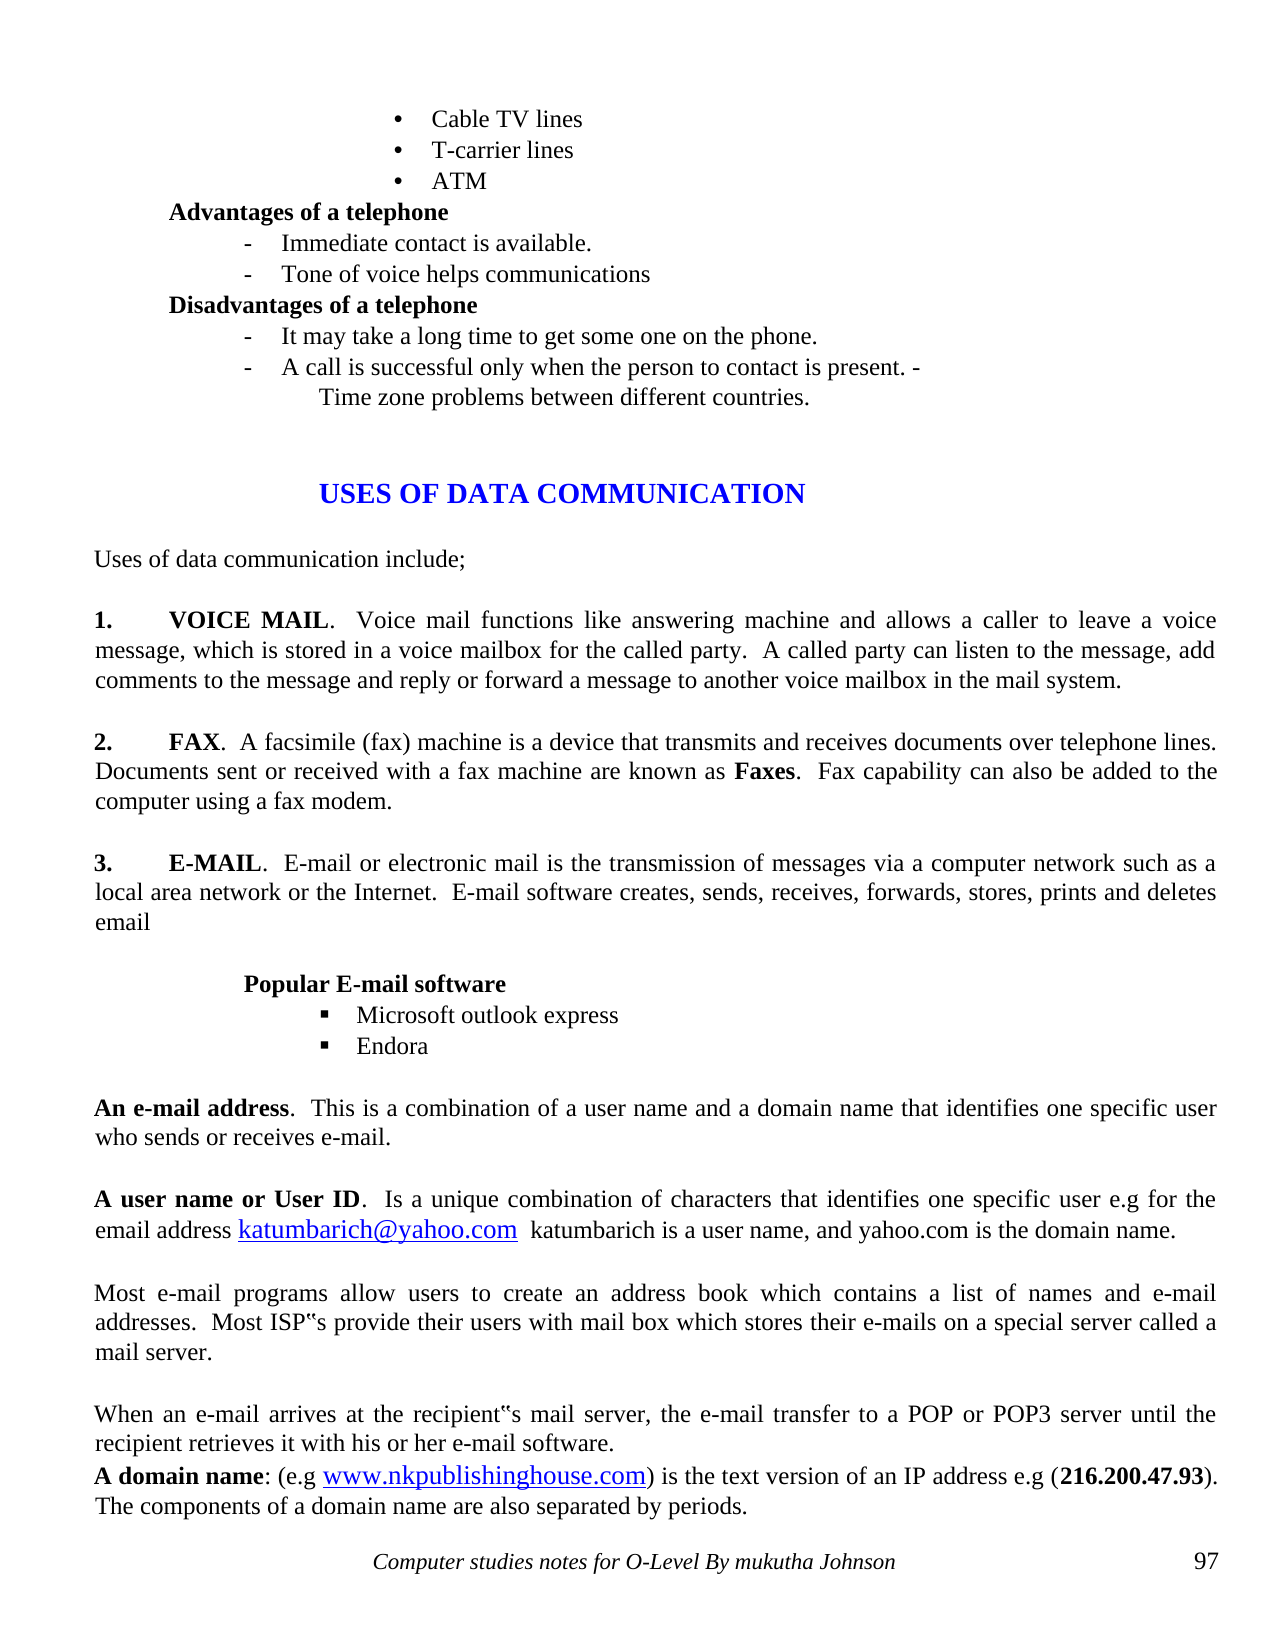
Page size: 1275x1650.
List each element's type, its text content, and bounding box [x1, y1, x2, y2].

text Uses of data communication include; [94, 544, 1218, 572]
list VOICE MAIL. Voice mail functions like answering machine and allows a caller to leave a voice message, which is stored in a voice mailbox for the called party. A called party can listen to the message, add comments to the message and reply or forward a message to another voice mailbox in the mail system. [94, 606, 1218, 693]
list Microsoft outlook express [319, 1000, 1218, 1029]
list E-MAIL. E-mail or electronic mail is the transmission of messages via a computer network such as a local area network or the Internet. E-mail software creates, sends, receives, forwards, stores, prints and deletes email [94, 848, 1218, 936]
list Cable TV lines [394, 104, 1218, 133]
list It may take a long time to get some one on the phone. [244, 321, 921, 350]
text An e-mail address. This is a combination of a user name and a domain name that identifies one specific user who sends or receives e-mail. [94, 1093, 1218, 1151]
subtitle USES OF DATA COMMUNICATION [319, 476, 1219, 510]
subtitle Advantages of a telephone [169, 197, 1219, 226]
list T-carrier lines [394, 135, 1218, 164]
subtitle Disadvantages of a telephone [169, 290, 1219, 318]
text A user name or User ID. Is a unique combination of characters that identifies one specific user e.g for the email address katumbarich@yahoo.com katumbarich is a user name, and yahoo.com is the domain name. [94, 1184, 1218, 1245]
list ATM [394, 166, 1218, 195]
list FAX. A facsimile (fax) machine is a device that transmits and receives documents over telephone lines. Documents sent or received with a fax machine are known as Faxes. Fax capability can also be added to the computer using a fax modem. [94, 727, 1218, 814]
list Tone of voice helps communications [244, 259, 1218, 288]
list A call is successful only when the person to contact is present. - Time zone problems between different countries. [244, 352, 921, 410]
text Most e-mail programs allow users to create an address book which contains a list of names and e-mail addresses. Most ISP‟s provide their users with mail box which stores their e-mails on a special server called a mail server. [94, 1278, 1218, 1366]
text A domain name: (e.g www.nkpublishinghouse.com) is the text version of an IP address e.g (216.200.47.93). The components of a domain name are also separated by periods. [94, 1459, 1218, 1520]
list Immediate contact is available. [244, 228, 1218, 257]
list Endora [319, 1031, 1218, 1059]
text When an e-mail arrives at the recipient‟s mail server, the e-mail transfer to a POP or POP3 server until the recipient retrieves it with his or her e-mail software. [94, 1399, 1218, 1457]
subtitle Popular E-mail software [244, 969, 1219, 997]
